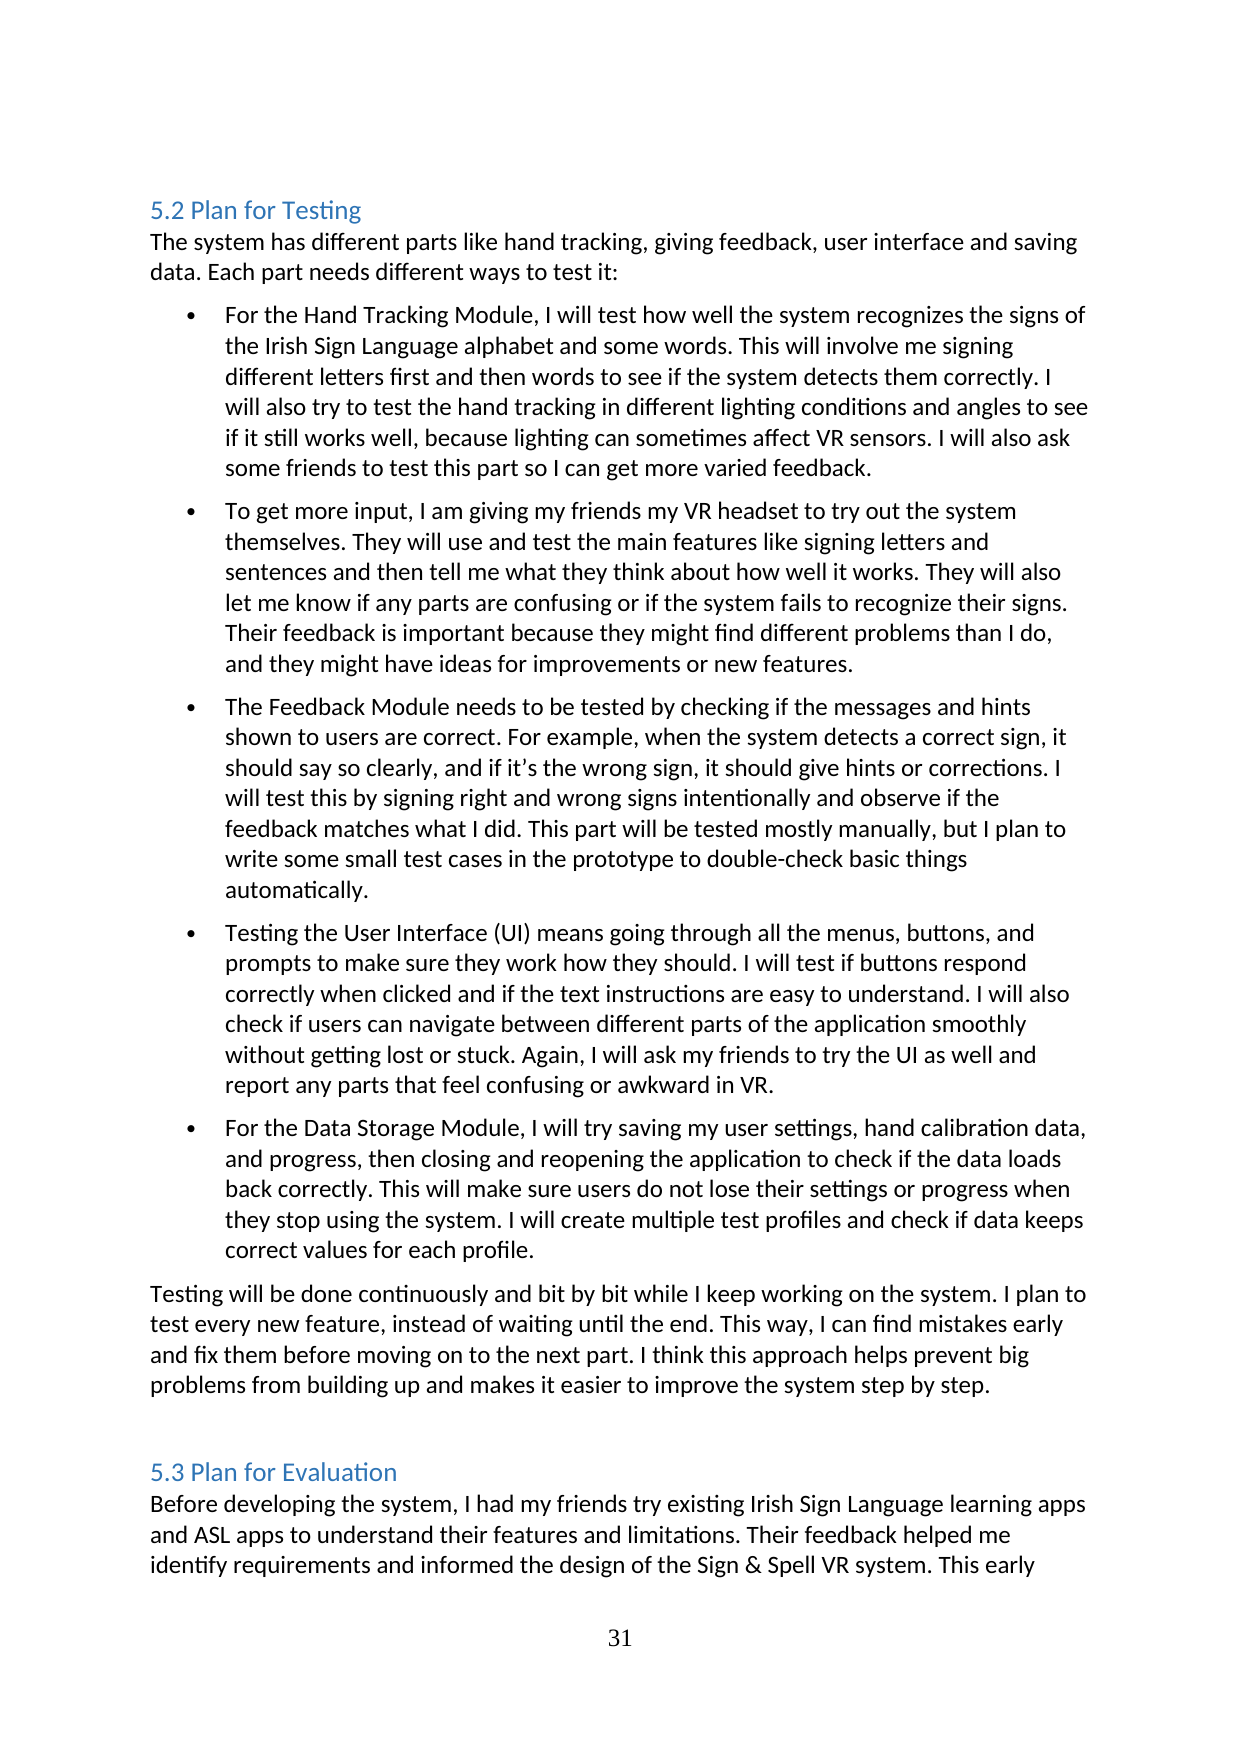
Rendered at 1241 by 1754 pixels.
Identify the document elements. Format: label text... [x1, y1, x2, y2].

subtitle 5.3 Plan for Evaluation [150, 1455, 1090, 1488]
text Testing will be done continuously and bit by bit while I keep working on the system. I plan to test every new feature, instead of waiting until the end. This way, I can find mistakes early and fix them before moving on to the next part. I think this approach helps prevent big problems from building up and makes it easier to improve the system step by step. [150, 1278, 1090, 1400]
list For the Hand Tracking Module, I will test how well the system recognizes the signs of the Irish Sign Language alphabet and some words. This will involve me signing different letters first and then words to see if the system detects them correctly. I will also try to test the hand tracking in different lighting conditions and angles to see if it still works well, because lighting can sometimes affect VR sensors. I will also ask some friends to test this part so I can get more varied feedback. [187, 299, 1090, 483]
list To get more input, I am giving my friends my VR headset to try out the system themselves. They will use and test the main features like signing letters and sentences and then tell me what they think about how well it works. They will also let me know if any parts are confusing or if the system fails to recognize their signs. Their feedback is important because they might find different problems than I do, and they might have ideas for improvements or new features. [187, 495, 1090, 678]
list The Feedback Module needs to be tested by checking if the messages and hints shown to users are correct. For example, when the system detects a correct sign, it should say so clearly, and if it’s the wrong sign, it should give hints or corrections. I will test this by signing right and wrong signs intentionally and observe if the feedback matches what I did. This part will be tested mostly manually, but I plan to write some small test cases in the prototype to double-check basic things automatically. [187, 691, 1090, 904]
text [150, 1488, 1090, 1580]
text The system has different parts like hand tracking, giving feedback, user interface and saving data. Each part needs different ways to test it: [150, 226, 1090, 287]
list Testing the User Interface (UI) means going through all the menus, buttons, and prompts to make sure they work how they should. I will test if buttons respond correctly when clicked and if the text instructions are easy to understand. I will also check if users can navigate between different parts of the application smoothly without getting lost or stuck. Again, I will ask my friends to try the UI as well and report any parts that feel confusing or awkward in VR. [187, 917, 1090, 1100]
subtitle 5.2 Plan for Testing [150, 193, 1090, 226]
list For the Data Storage Module, I will try saving my user settings, hand calibration data, and progress, then closing and reopening the application to check if the data loads back correctly. This will make sure users do not lose their settings or progress when they stop using the system. I will create multiple test profiles and check if data keeps correct values for each profile. [187, 1113, 1090, 1265]
